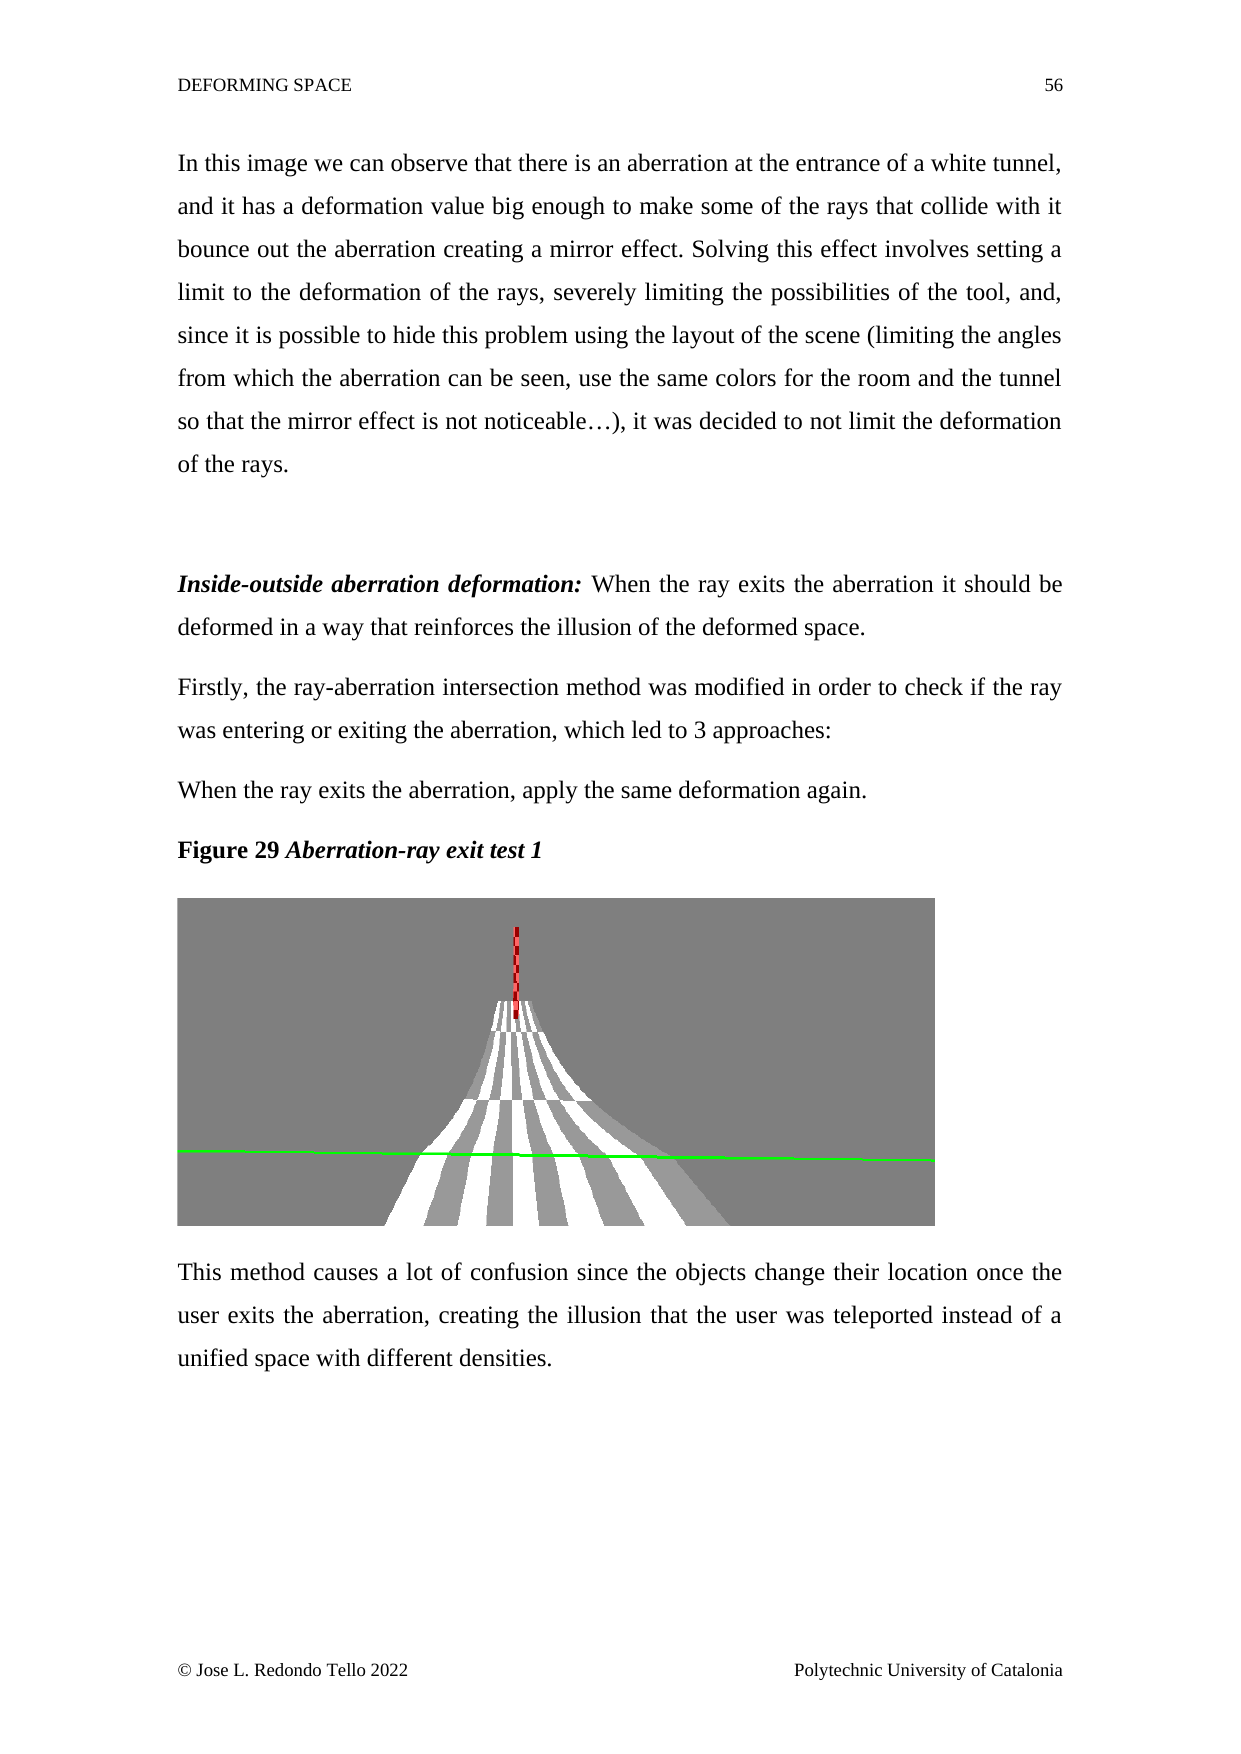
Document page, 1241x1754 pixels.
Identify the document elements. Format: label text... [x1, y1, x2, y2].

text When the ray exits the aberration, apply the same deformation again. [177, 775, 1063, 804]
text Figure 29 Aberration-ray exit test 1 [177, 835, 1063, 863]
picture [177, 898, 935, 1226]
text Firstly, the ray-aberration intersection method was modified in order to check if the ray was entering or exiting the aberration, which led to 3 approaches: [177, 672, 1063, 744]
text This method causes a lot of confusion since the objects change their location once the user exits the aberration, creating the illusion that the user was teleported instead of a unified space with different densities. [177, 1257, 1063, 1372]
text In this image we can observe that there is an aberration at the entrance of a white tunnel, and it has a deformation value big enough to make some of the rays that collide with it bounce out the aberration creating a mirror effect. Solving this effect involves setting a limit to the deformation of the rays, severely limiting the possibilities of the tool, and, since it is possible to hide this problem using the layout of the scene (limiting the angles from which the aberration can be seen, use the same colors for the room and the tunnel so that the mirror effect is not noticeable…), it was decided to not limit the deformation of the rays. [177, 148, 1063, 478]
text Inside-outside aberration deformation: When the ray exits the aberration it should be deformed in a way that reinforces the illusion of the deformed space. [177, 569, 1063, 641]
